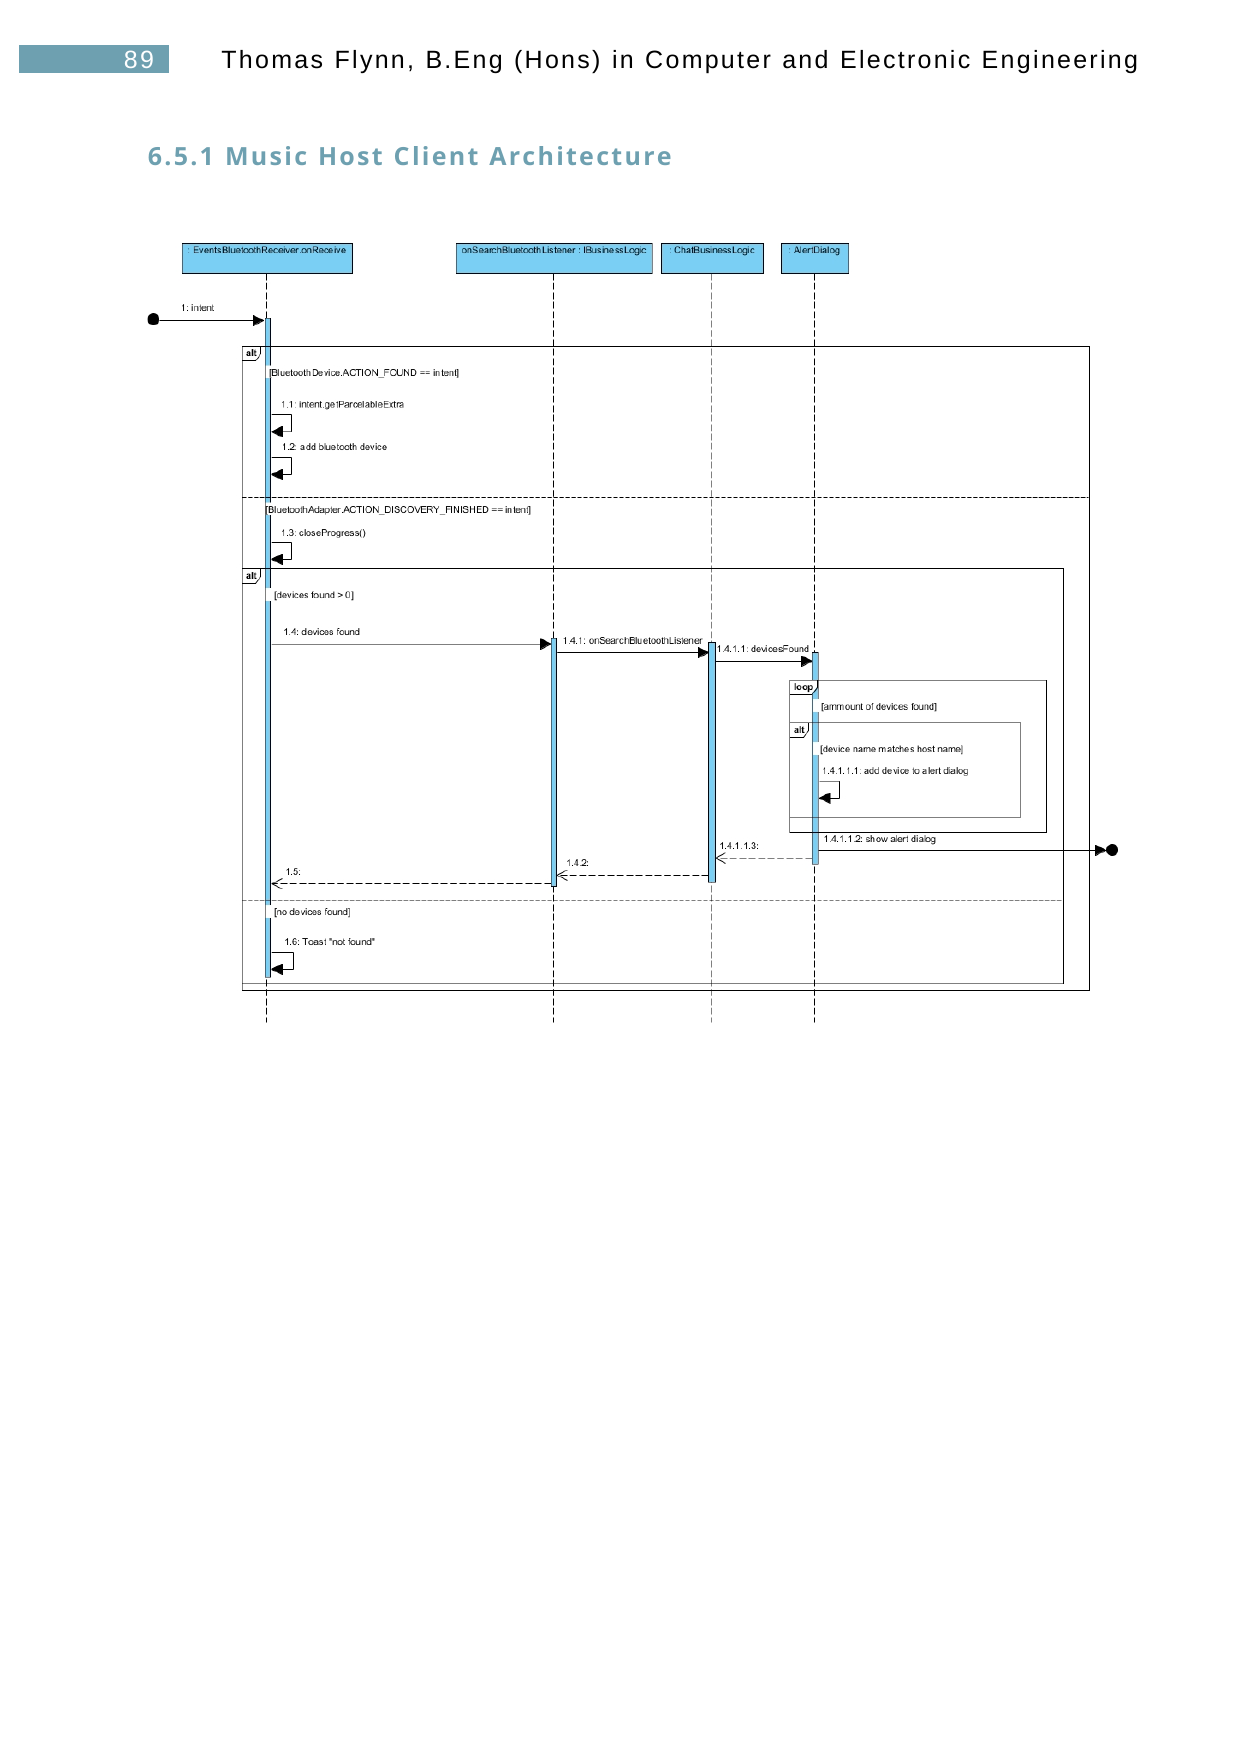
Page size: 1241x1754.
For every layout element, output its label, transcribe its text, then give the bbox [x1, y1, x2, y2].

subtitle 6.5.1 Music Host Client Architecture [148, 139, 1122, 173]
picture [147, 242, 1122, 1025]
